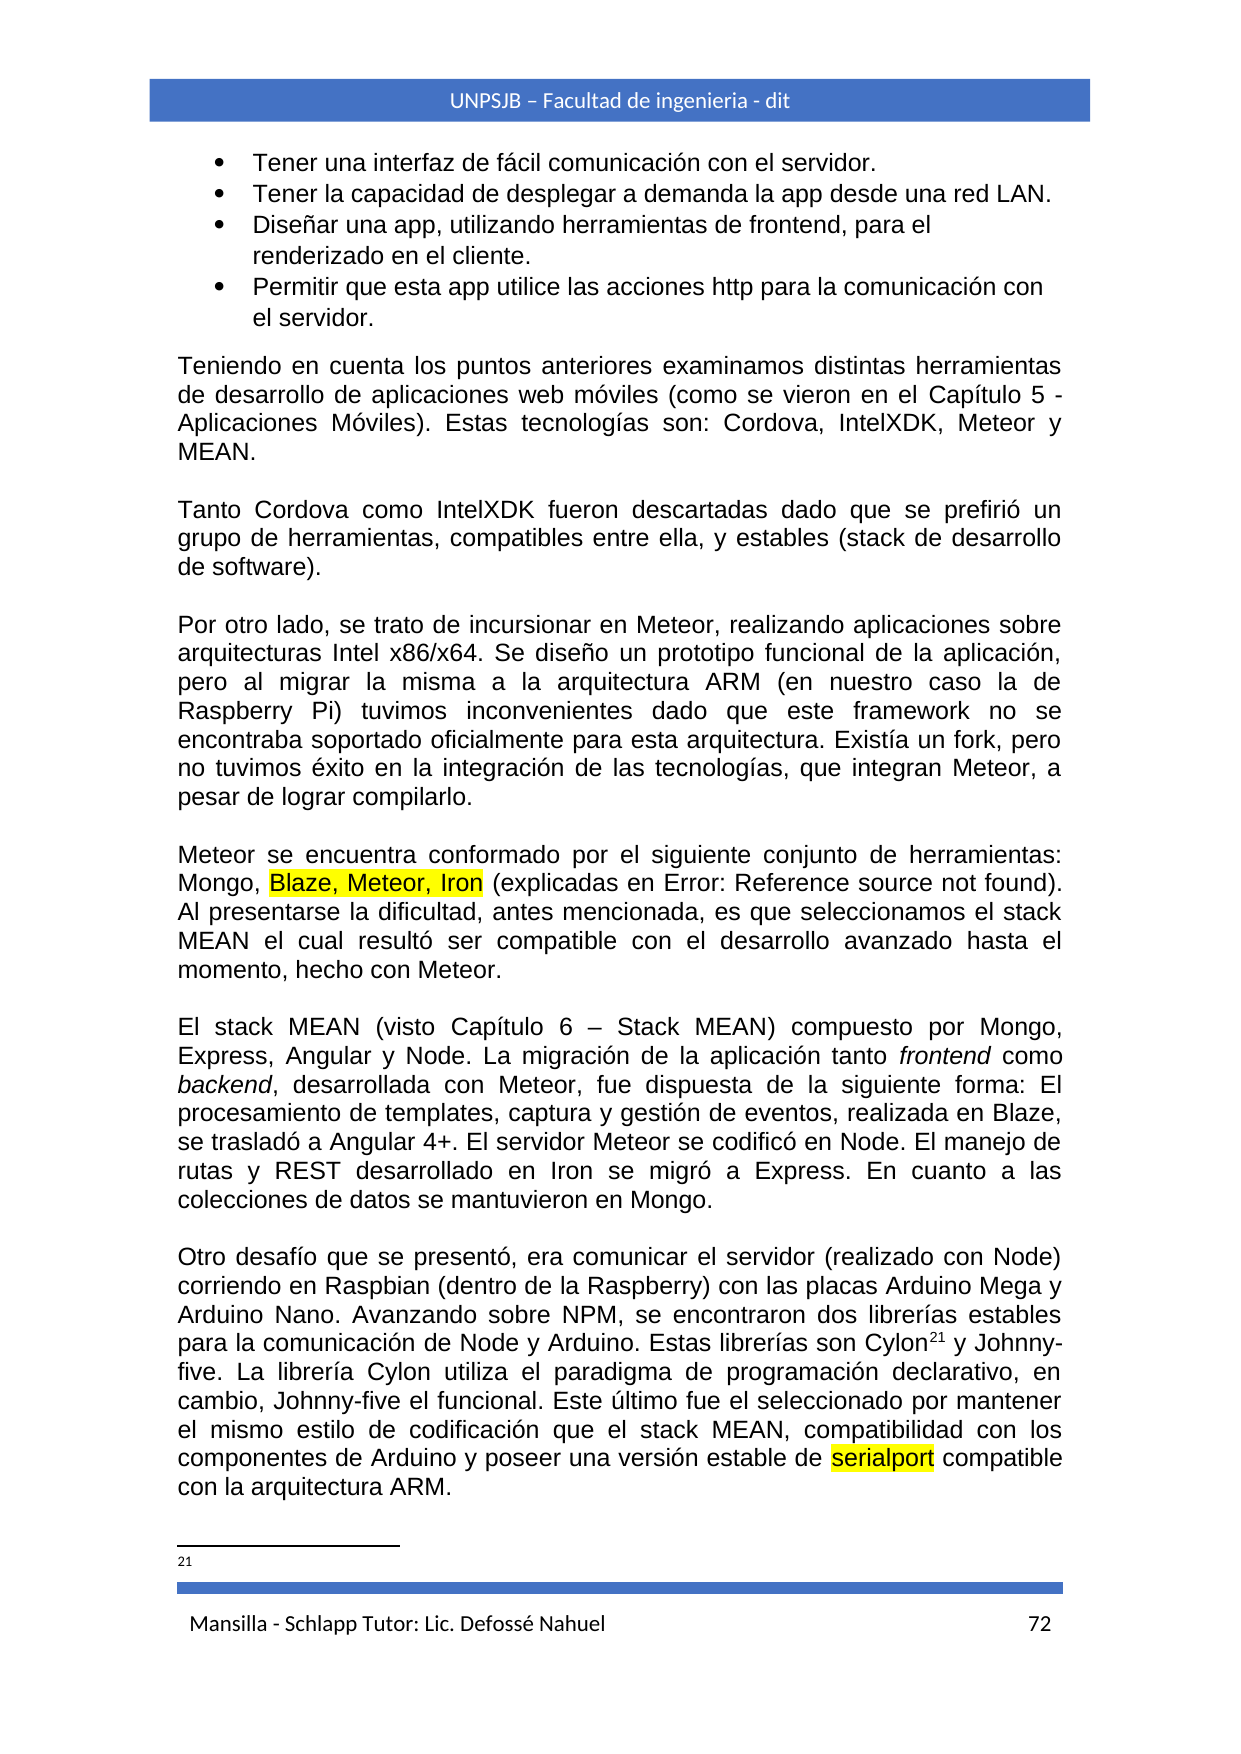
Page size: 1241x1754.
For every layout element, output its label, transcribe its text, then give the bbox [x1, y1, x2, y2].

list Tener una interfaz de fácil comunicación con el servidor. [215, 148, 1063, 176]
text Otro desafío que se presentó, era comunicar el servidor (realizado con Node) corriendo en Raspbian (dentro de la Raspberry) con las placas Arduino Mega y Arduino Nano. Avanzando sobre NPM, se encontraron dos librerías estables para la comunicación de Node y Arduino. Estas librerías son Cylon y Johnny-five. La librería Cylon utiliza el paradigma de programación declarativo, en cambio, Johnny-five el funcional. Este último fue el seleccionado por mantener el mismo estilo de codificación que el stack MEAN, compatibilidad con los componentes de Arduino y poseer una versión estable de serialport compatible con la arquitectura ARM. [177, 1242, 1063, 1501]
list Permitir que esta app utilice las acciones http para la comunicación con el servidor. [215, 272, 1063, 332]
list Diseñar una app, utilizando herramientas de frontend, para el renderizado en el cliente. [215, 210, 1063, 270]
text El stack MEAN (visto ) compuesto por Mongo, Express, Angular y Node. La migración de la aplicación tanto frontend como backend, desarrollada con Meteor, fue dispuesta de la siguiente forma: El procesamiento de templates, captura y gestión de eventos, realizada en Blaze, se trasladó a Angular 4+. El servidor Meteor se codificó en Node. El manejo de rutas y REST desarrollado en Iron se migró a Express. En cuanto a las colecciones de datos se mantuvieron en Mongo. [177, 1012, 1063, 1213]
text Por otro lado, se trato de incursionar en Meteor, realizando aplicaciones sobre arquitecturas Intel x86/x64. Se diseño un prototipo funcional de la aplicación, pero al migrar la misma a la arquitectura ARM (en nuestro caso la de Raspberry Pi) tuvimos inconvenientes dado que este framework no se encontraba soportado oficialmente para esta arquitectura. Existía un fork, pero no tuvimos éxito en la integración de las tecnologías, que integran Meteor, a pesar de lograr compilarlo. [177, 610, 1063, 811]
text Tanto Cordova como IntelXDK fueron descartadas dado que se prefirió un grupo de herramientas, compatibles entre ella, y estables (stack de desarrollo de software). [177, 495, 1063, 581]
text Meteor se encuentra conformado por el siguiente conjunto de herramientas: Mongo, Blaze, Meteor, Iron (explicadas en ). Al presentarse la dificultad, antes mencionada, es que seleccionamos el stack MEAN el cual resultó ser compatible con el desarrollo avanzado hasta el momento, hecho con Meteor. [177, 840, 1063, 983]
text Teniendo en cuenta los puntos anteriores examinamos distintas herramientas de desarrollo de aplicaciones web móviles (como se vieron en el ). Estas tecnologías son: Cordova, IntelXDK, Meteor y MEAN. [177, 351, 1063, 466]
list Tener la capacidad de desplegar a demanda la app desde una red LAN. [215, 179, 1063, 208]
